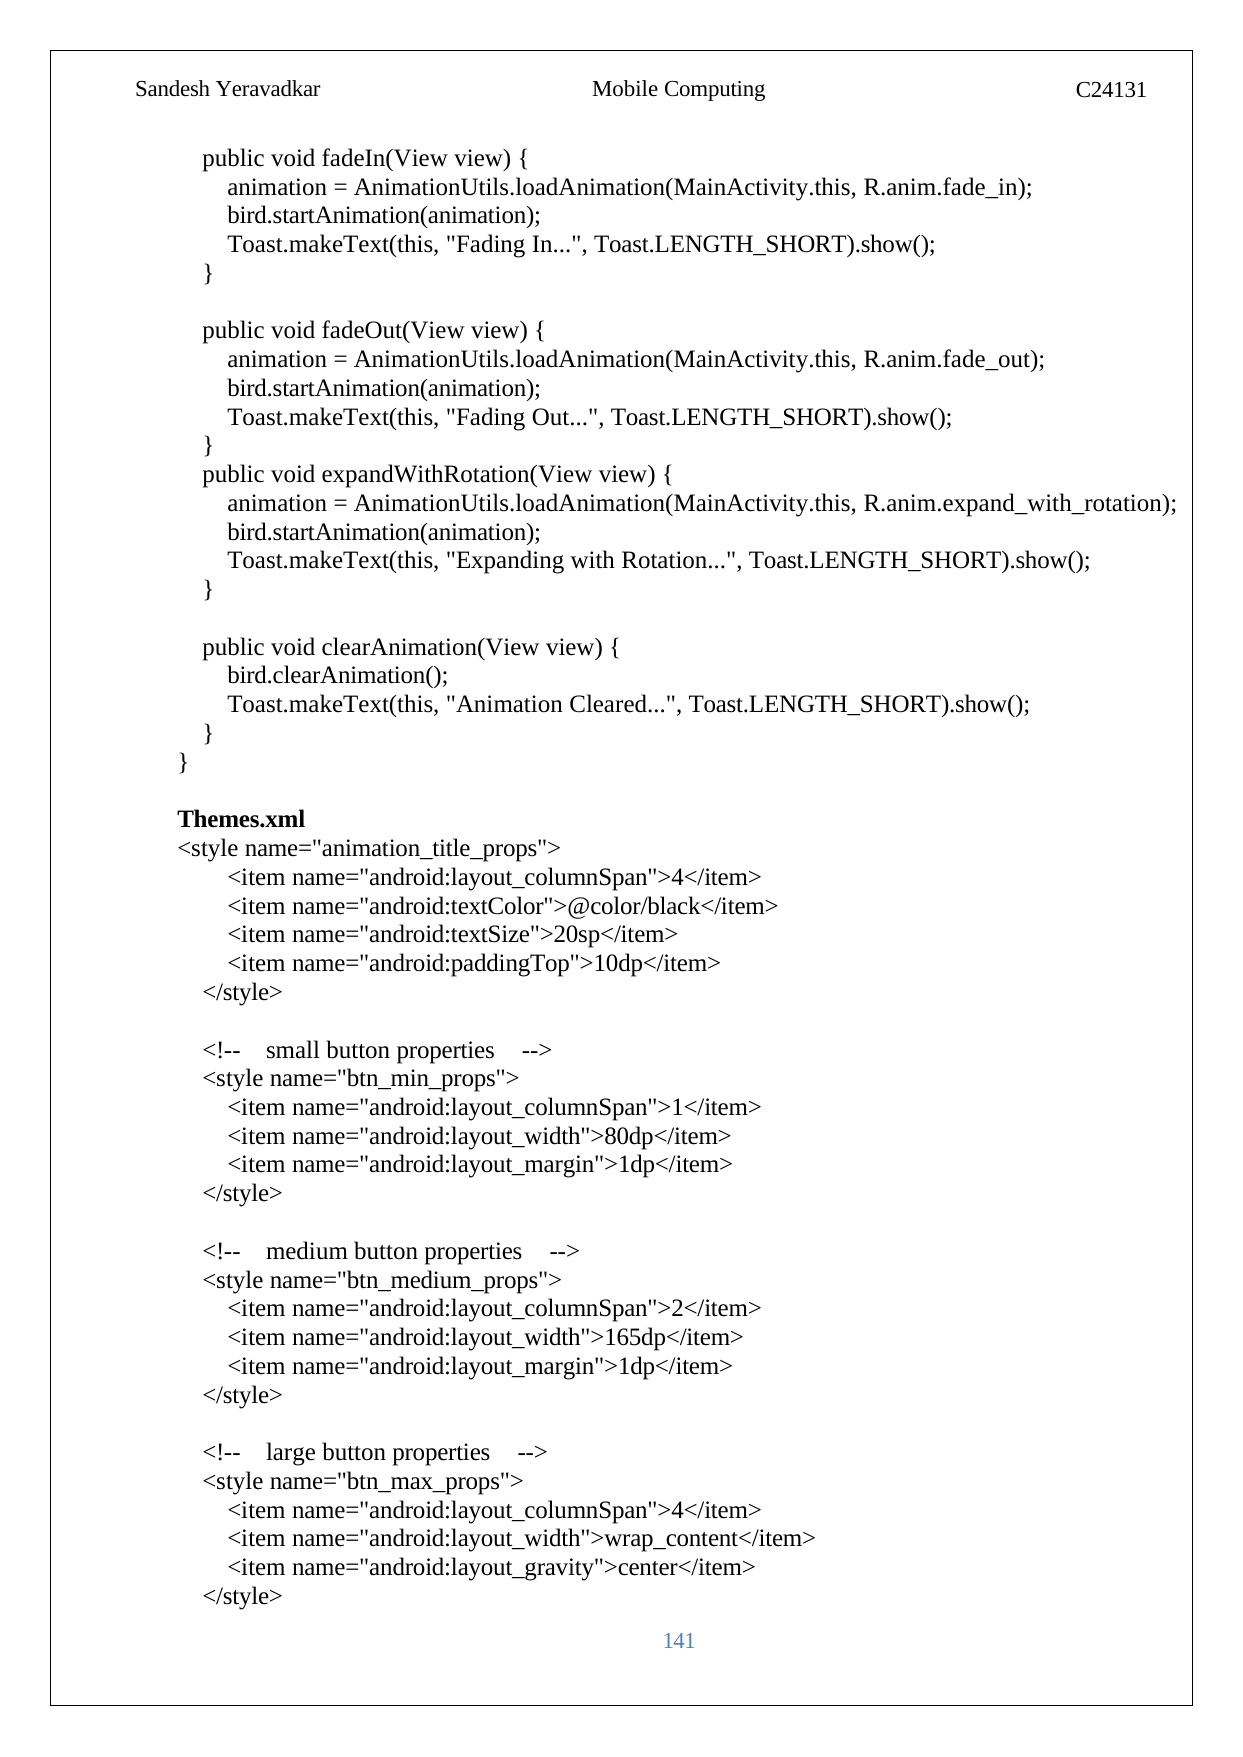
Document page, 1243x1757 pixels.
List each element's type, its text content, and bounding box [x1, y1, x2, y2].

text <item name="android:layout_columnSpan">4</item> [227, 862, 1184, 891]
text <!-- large button properties --> [202, 1437, 1184, 1466]
text <item name="android:layout_margin">1dp</item> [227, 1351, 1184, 1380]
text <!-- small button properties --> [202, 1035, 1184, 1063]
text animation = AnimationUtils.loadAnimation(MainActivity.this, R.anim.expand_with_rotation); bird.startAnimation(animation); [227, 488, 1184, 546]
text Toast.makeText(this, "Fading In...", Toast.LENGTH_SHORT).show(); [227, 229, 1184, 258]
text } [202, 258, 1184, 287]
text <item name="android:layout_margin">1dp</item> [227, 1150, 1184, 1178]
text </style> [202, 1178, 1184, 1207]
text } [202, 718, 1184, 747]
text <item name="android:paddingTop">10dp</item> [227, 948, 1184, 977]
text } [202, 431, 1184, 459]
text Toast.makeText(this, "Fading Out...", Toast.LENGTH_SHORT).show(); [227, 402, 1184, 431]
text <style name="btn_max_props"> [202, 1466, 1184, 1495]
text } [177, 747, 1184, 776]
text <item name="android:layout_width">wrap_content</item> [227, 1523, 1184, 1552]
text <item name="android:layout_columnSpan">1</item> [227, 1092, 1184, 1121]
text </style> [202, 977, 1184, 1006]
text <style name="btn_medium_props"> [202, 1265, 1184, 1293]
text <item name="android:layout_columnSpan">2</item> [227, 1293, 1184, 1322]
text </style> [202, 1380, 1184, 1408]
text <item name="android:layout_width">165dp</item> [227, 1322, 1184, 1351]
text <item name="android:layout_columnSpan">4</item> [227, 1495, 1184, 1523]
text </style> [202, 1581, 1184, 1610]
text animation = AnimationUtils.loadAnimation(MainActivity.this, R.anim.fade_out); bird.startAnimation(animation); [227, 344, 1184, 402]
text <item name="android:textSize">20sp</item> [227, 919, 1184, 948]
text <!-- medium button properties --> [202, 1236, 1184, 1265]
text public void expandWithRotation(View view) { [202, 459, 1184, 488]
text <item name="android:layout_gravity">center</item> [227, 1552, 1184, 1581]
text public void fadeOut(View view) { [202, 316, 1184, 344]
text <style name="btn_min_props"> [202, 1063, 1184, 1092]
text public void fadeIn(View view) { [202, 143, 1184, 172]
text animation = AnimationUtils.loadAnimation(MainActivity.this, R.anim.fade_in); bird.startAnimation(animation); [227, 172, 1184, 229]
text public void clearAnimation(View view) { bird.clearAnimation(); [202, 632, 715, 689]
text <item name="android:textColor">@color/black</item> [227, 891, 1184, 919]
text Toast.makeText(this, "Expanding with Rotation...", Toast.LENGTH_SHORT).show(); [227, 546, 1184, 574]
text Toast.makeText(this, "Animation Cleared...", Toast.LENGTH_SHORT).show(); [227, 689, 1184, 718]
text } [202, 574, 1184, 603]
text <style name="animation_title_props"> [177, 833, 1184, 862]
text <item name="android:layout_width">80dp</item> [227, 1121, 1184, 1150]
subtitle Themes.xml [177, 804, 1184, 833]
